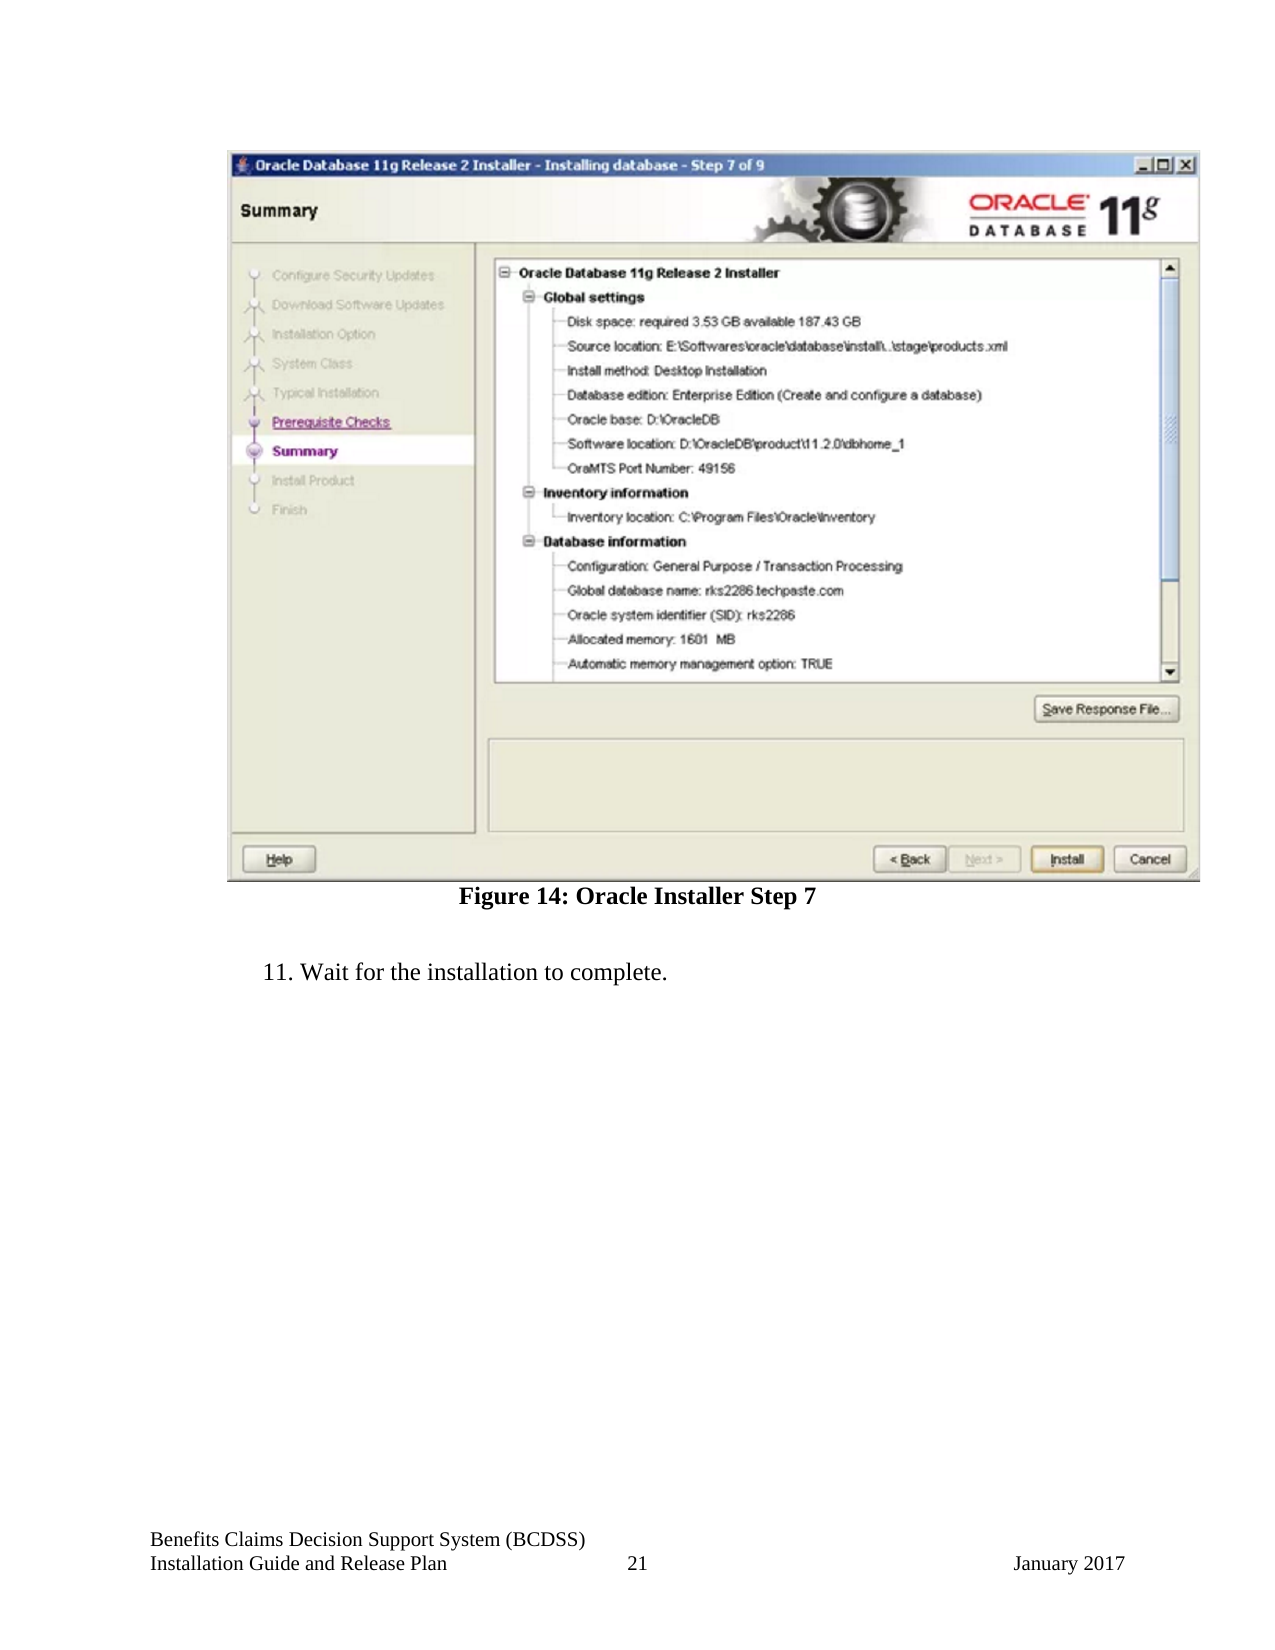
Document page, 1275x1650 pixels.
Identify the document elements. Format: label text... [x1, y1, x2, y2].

list Wait for the installation to complete. [262, 957, 1125, 986]
text Figure 14: Oracle Installer Step 7 [150, 881, 1125, 910]
picture [225, 150, 1200, 882]
